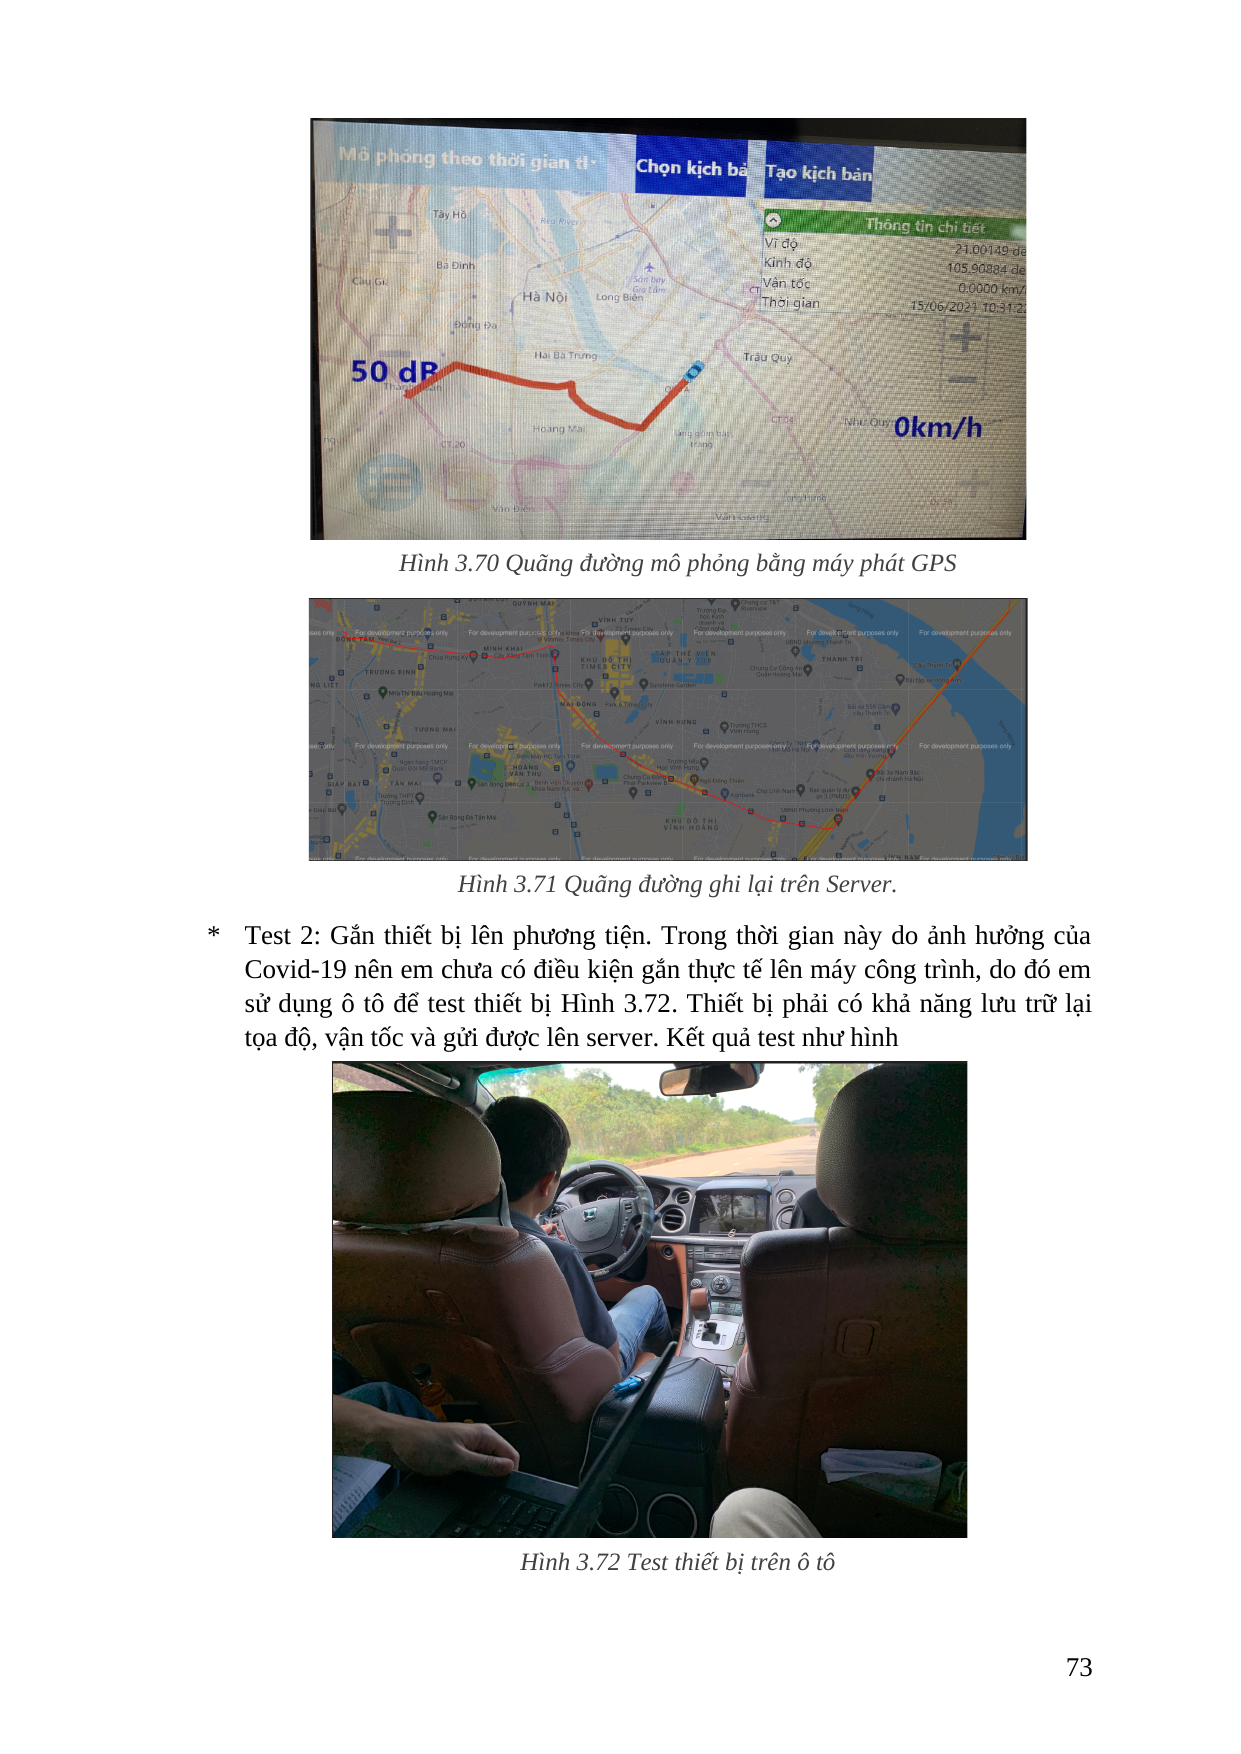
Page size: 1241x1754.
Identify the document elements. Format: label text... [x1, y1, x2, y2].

picture [308, 598, 1028, 861]
picture [310, 118, 1027, 540]
picture [332, 1061, 968, 1538]
